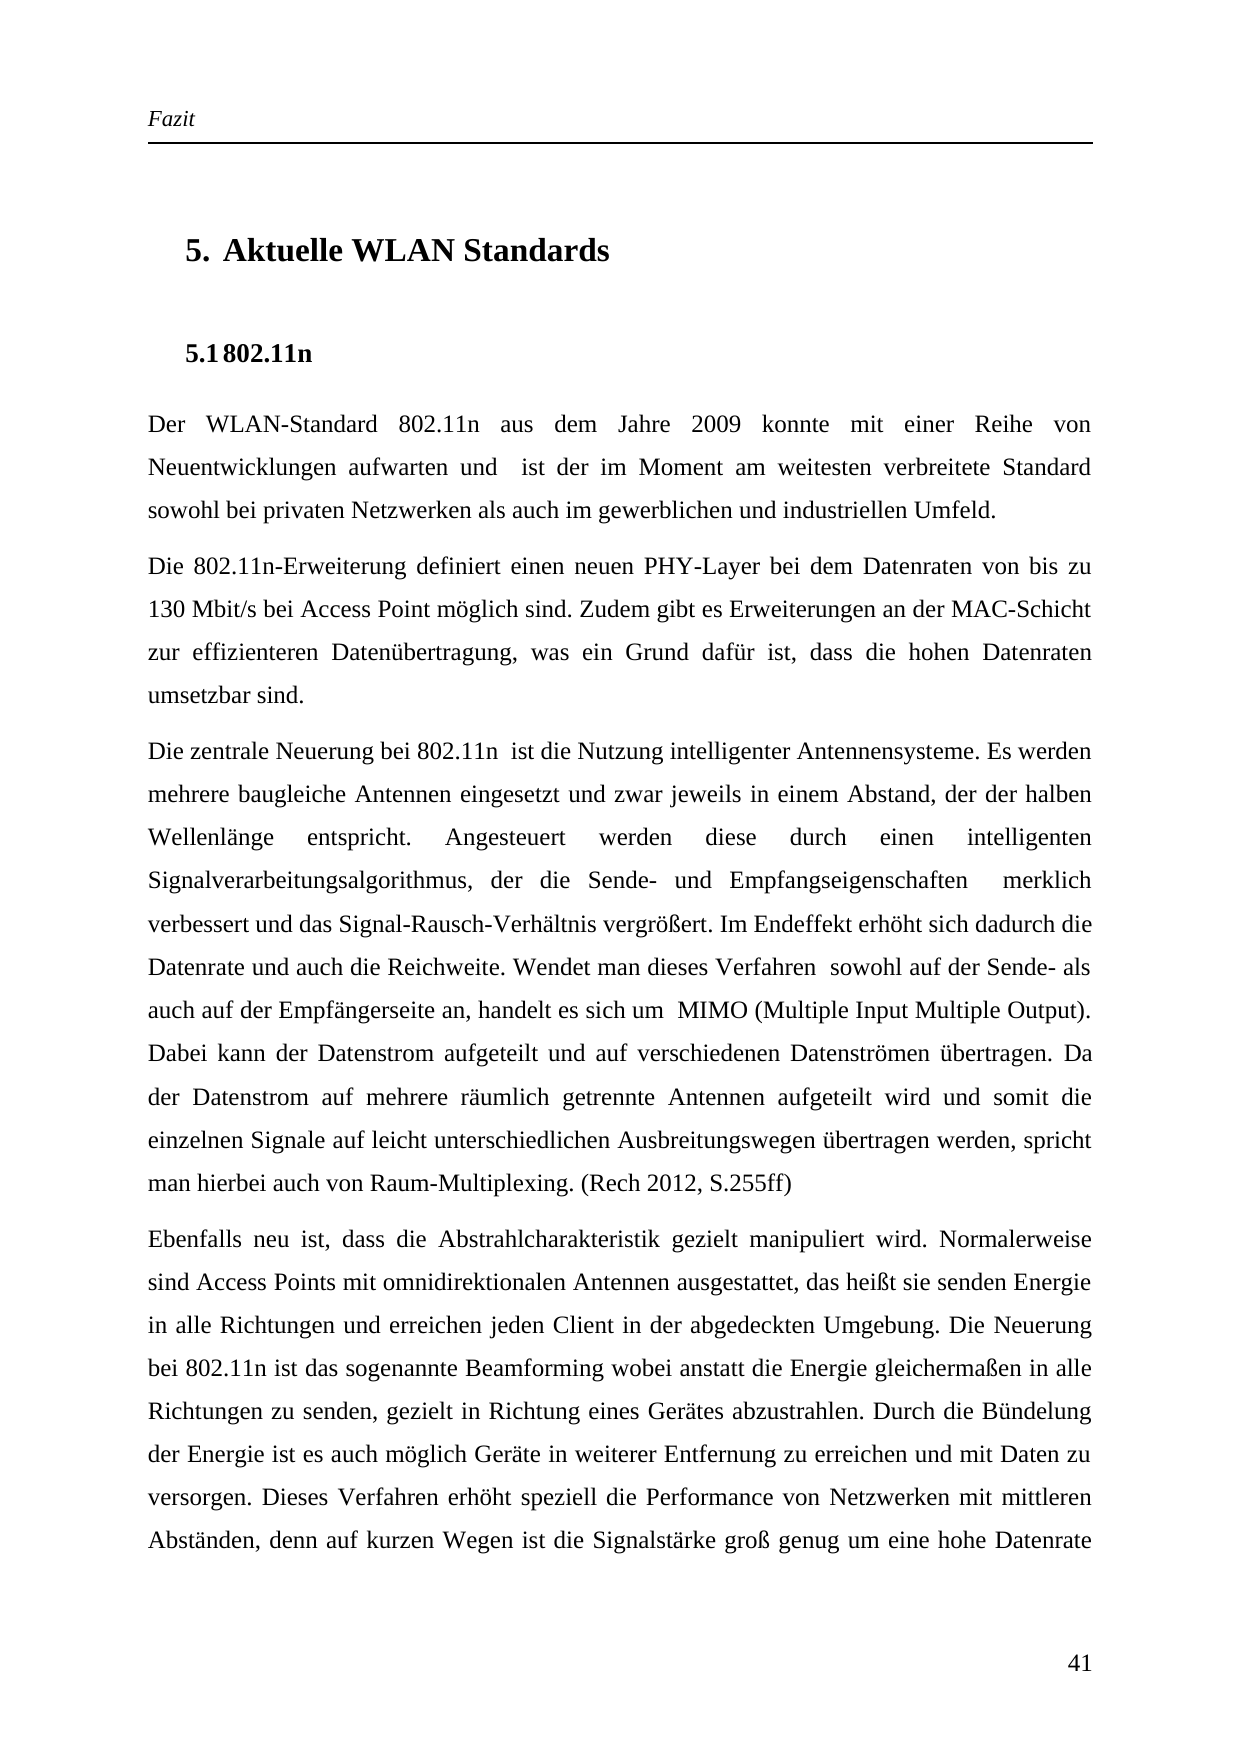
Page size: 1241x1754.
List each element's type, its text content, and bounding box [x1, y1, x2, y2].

subtitle 802.11n [185, 338, 1093, 369]
text Die zentrale Neuerung bei 802.11n ist die Nutzung intelligenter Antennensysteme. Es werden mehrere baugleiche Antennen eingesetzt und zwar jeweils in einem Abstand, der der halben Wellenlänge entspricht. Angesteuert werden diese durch einen intelligenten Signalverarbeitungsalgorithmus, der die Sende- und Empfangseigenschaften merklich verbessert und das Signal-Rausch-Verhältnis vergrößert. Im Endeffekt erhöht sich dadurch die Datenrate und auch die Reichweite. Wendet man dieses Verfahren sowohl auf der Sende- als auch auf der Empfängerseite an, handelt es sich um MIMO (Multiple Input Multiple Output). Dabei kann der Datenstrom aufgeteilt und auf verschiedenen Datenströmen übertragen. Da der Datenstrom auf mehrere räumlich getrennte Antennen aufgeteilt wird und somit die einzelnen Signale auf leicht unterschiedlichen Ausbreitungswegen übertragen werden, spricht man hierbei auch von Raum-Multiplexing. (Rech 2012, S.255ff) [148, 736, 1093, 1197]
subtitle Aktuelle WLAN Standards [185, 230, 1093, 268]
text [148, 1224, 1093, 1554]
text Der WLAN-Standard 802.11n aus dem Jahre 2009 konnte mit einer Reihe von Neuentwicklungen aufwarten und ist der im Moment am weitesten verbreitete Standard sowohl bei privaten Netzwerken als auch im gewerblichen und industriellen Umfeld. [148, 409, 1093, 524]
text Die 802.11n-Erweiterung definiert einen neuen PHY-Layer bei dem Datenraten von bis zu 130 Mbit/s bei Access Point möglich sind. Zudem gibt es Erweiterungen an der MAC-Schicht zur effizienteren Datenübertragung, was ein Grund dafür ist, dass die hohen Datenraten umsetzbar sind. [148, 551, 1093, 709]
